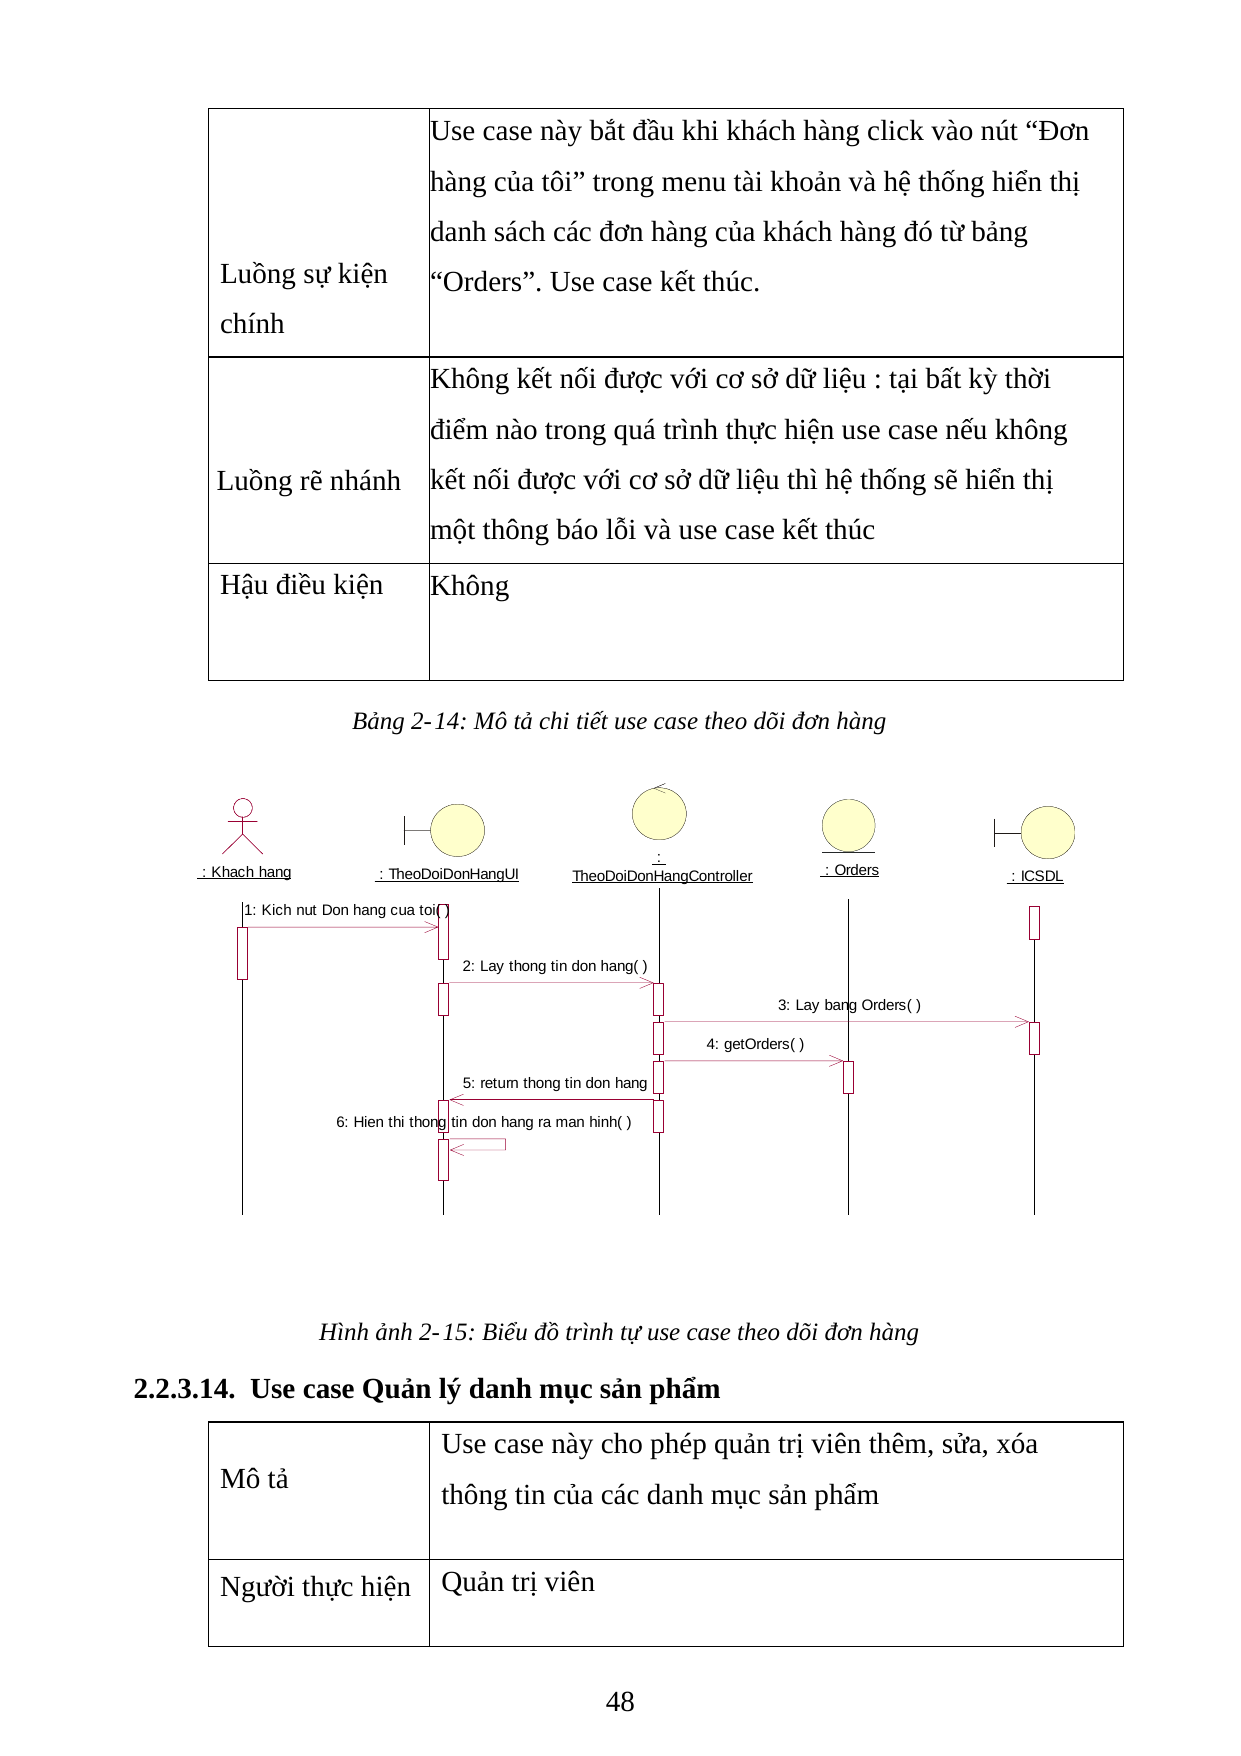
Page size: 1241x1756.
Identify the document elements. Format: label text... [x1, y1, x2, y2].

table_cell Luồng rẽ nhánh [209, 358, 429, 563]
table_cell Use case này bắt đầu khi khách hàng click vào nút “Đơn hàng của tôi” trong menu tài khoản và hệ thống hiển thị danh sách các đơn hàng của khách hàng đó từ bảng “Orders”. Use case kết thúc. [430, 109, 1123, 356]
subtitle Use case Quản lý danh mục sản phẩm [133, 1371, 1107, 1405]
table_cell Luồng sự kiện chính [209, 109, 429, 356]
table_cell Quản trị viên [430, 1560, 1123, 1646]
table_header Mô tả [209, 1423, 429, 1558]
table_cell Người thực hiện [209, 1560, 429, 1646]
table_cell Hậu điều kiện [209, 564, 429, 680]
table_header Use case này cho phép quản trị viên thêm, sửa, xóa thông tin của các danh mục sản phẩm [430, 1423, 1123, 1558]
table_cell Không kết nối được với cơ sở dữ liệu : tại bất kỳ thời điểm nào trong quá trình thực hiện use case nếu không kết nối được với cơ sở dữ liệu thì hệ thống sẽ hiển thị một thông báo lỗi và use case kết thúc [430, 358, 1123, 563]
table_cell Không [430, 564, 1123, 680]
